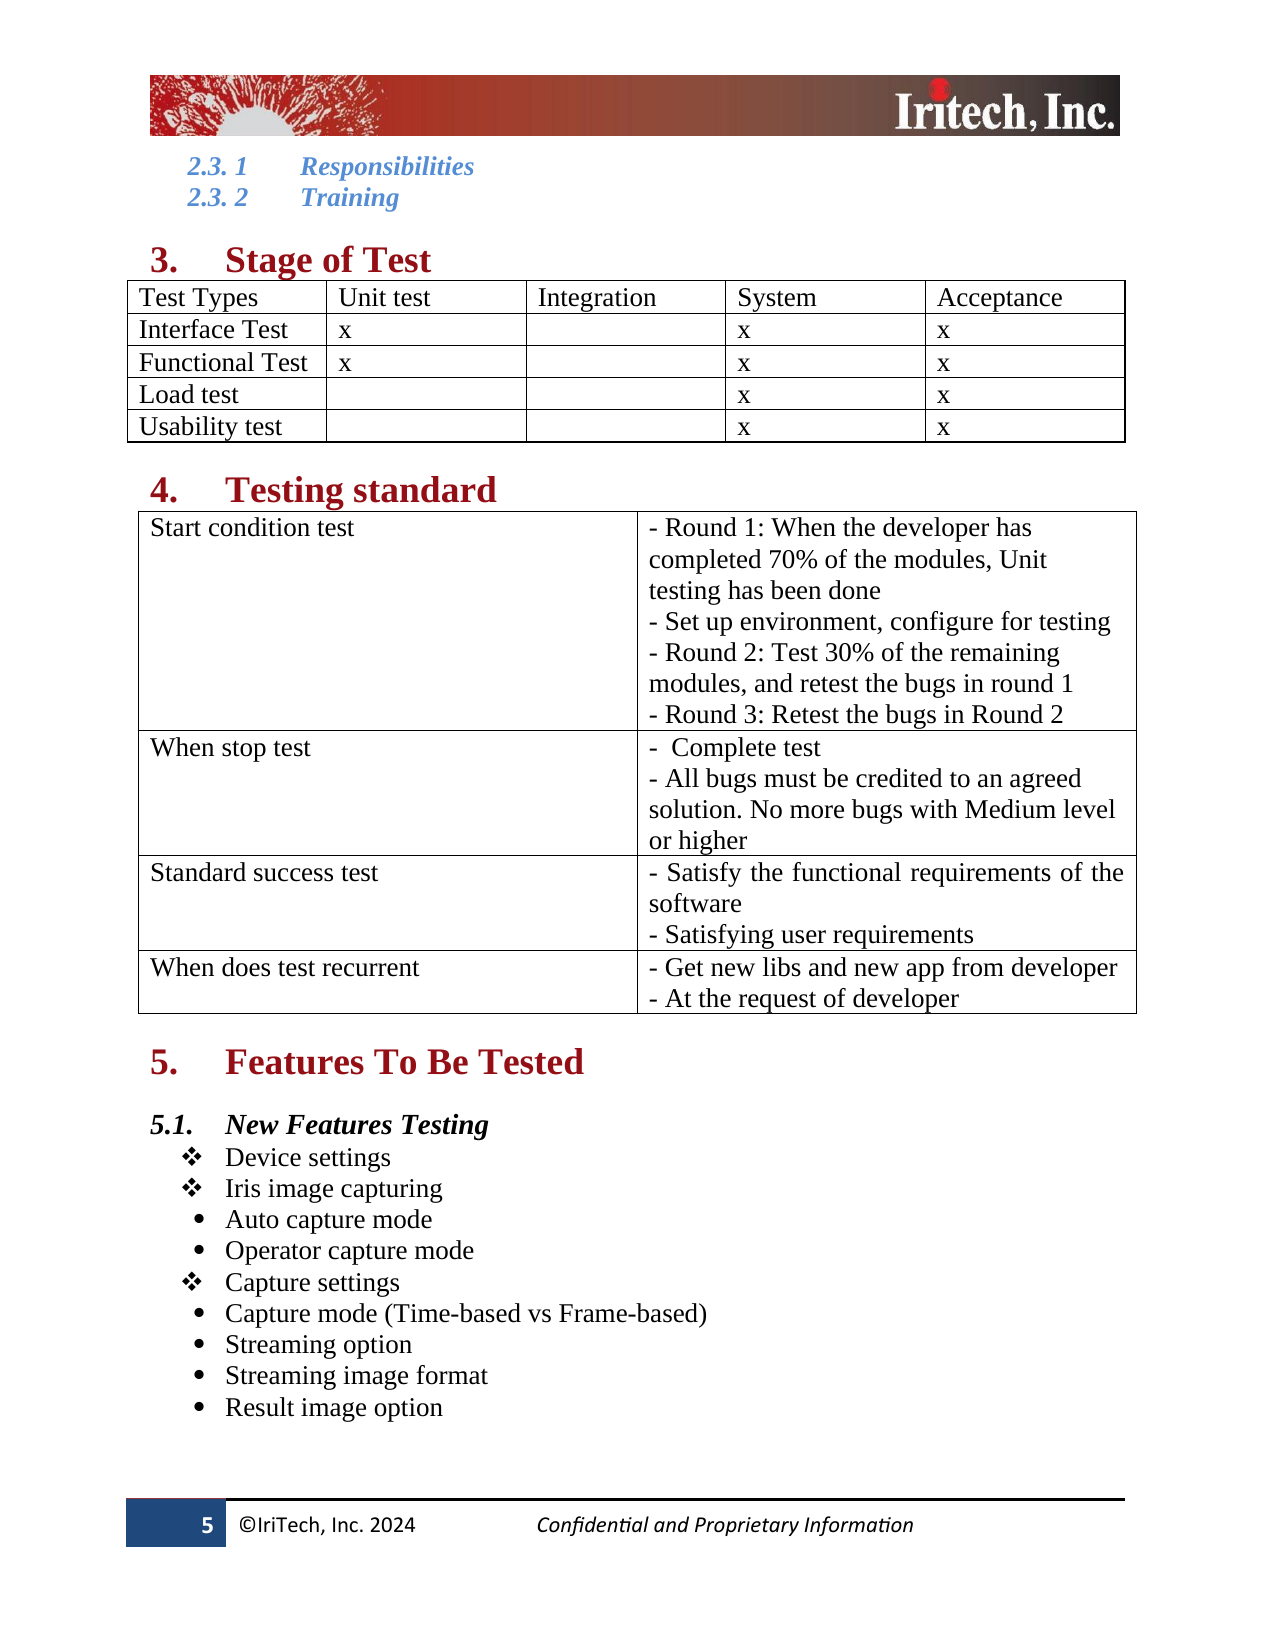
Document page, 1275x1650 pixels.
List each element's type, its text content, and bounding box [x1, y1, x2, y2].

list Training [187, 181, 1125, 212]
table_cell x [726, 378, 925, 409]
list Auto capture mode [194, 1203, 1125, 1234]
table_cell [327, 378, 526, 409]
picture [150, 75, 1120, 136]
table_cell [527, 314, 725, 345]
list Responsibilities [187, 150, 1125, 181]
list Device settings [179, 1141, 1125, 1172]
list Streaming option [194, 1328, 1125, 1359]
list Capture settings [179, 1266, 1125, 1297]
table_cell - Complete test - All bugs must be credited to an agreed solution. No more bugs with Medium level or higher [638, 731, 1136, 855]
table_cell Standard success test [139, 856, 637, 950]
table_cell x [327, 314, 526, 345]
list Result image option [194, 1391, 1125, 1422]
table_header Acceptance [926, 281, 1124, 313]
list Operator capture mode [194, 1234, 1125, 1266]
table_cell When stop test [139, 731, 637, 855]
subtitle Stage of Test [150, 237, 1125, 280]
table_cell Interface Test [128, 314, 326, 345]
table_cell Usability test [128, 410, 326, 441]
subtitle New Features Testing [150, 1107, 1125, 1141]
table_cell x [926, 410, 1124, 441]
table_header Start condition test [139, 512, 637, 729]
table_cell x [926, 314, 1124, 345]
table_cell x [726, 314, 925, 345]
table_cell - Get new libs and new app from developer - At the request of developer [638, 951, 1136, 1013]
table_cell x [926, 346, 1124, 377]
table_cell When does test recurrent [139, 951, 637, 1013]
table_cell x [327, 346, 526, 377]
table_cell x [926, 378, 1124, 409]
table_header System [726, 281, 925, 313]
table_header Test Types [128, 281, 326, 313]
subtitle Testing standard [150, 467, 1125, 511]
table_header Integration [527, 281, 725, 313]
table_cell [527, 410, 725, 441]
table_cell x [726, 346, 925, 377]
table_header - Round 1: When the developer has completed 70% of the modules, Unit testing has been done - Set up environment, configure for testing - Round 2: Test 30% of the remaining modules, and retest the bugs in round 1 - Round 3: Retest the bugs in Round 2 [638, 512, 1136, 729]
table_cell x [726, 410, 925, 441]
table_cell Functional Test [128, 346, 326, 377]
list Iris image capturing [179, 1172, 1125, 1203]
table_cell Load test [128, 378, 326, 409]
table_cell [327, 410, 526, 441]
list Streaming image format [194, 1359, 1125, 1391]
table_cell [527, 378, 725, 409]
table_cell - Satisfy the functional requirements of the software - Satisfying user requirements [638, 856, 1136, 950]
subtitle Features To Be Tested [150, 1039, 1125, 1082]
table_cell [527, 346, 725, 377]
list Capture mode (Time-based vs Frame-based) [194, 1297, 1125, 1328]
table_header Unit test [327, 281, 526, 313]
